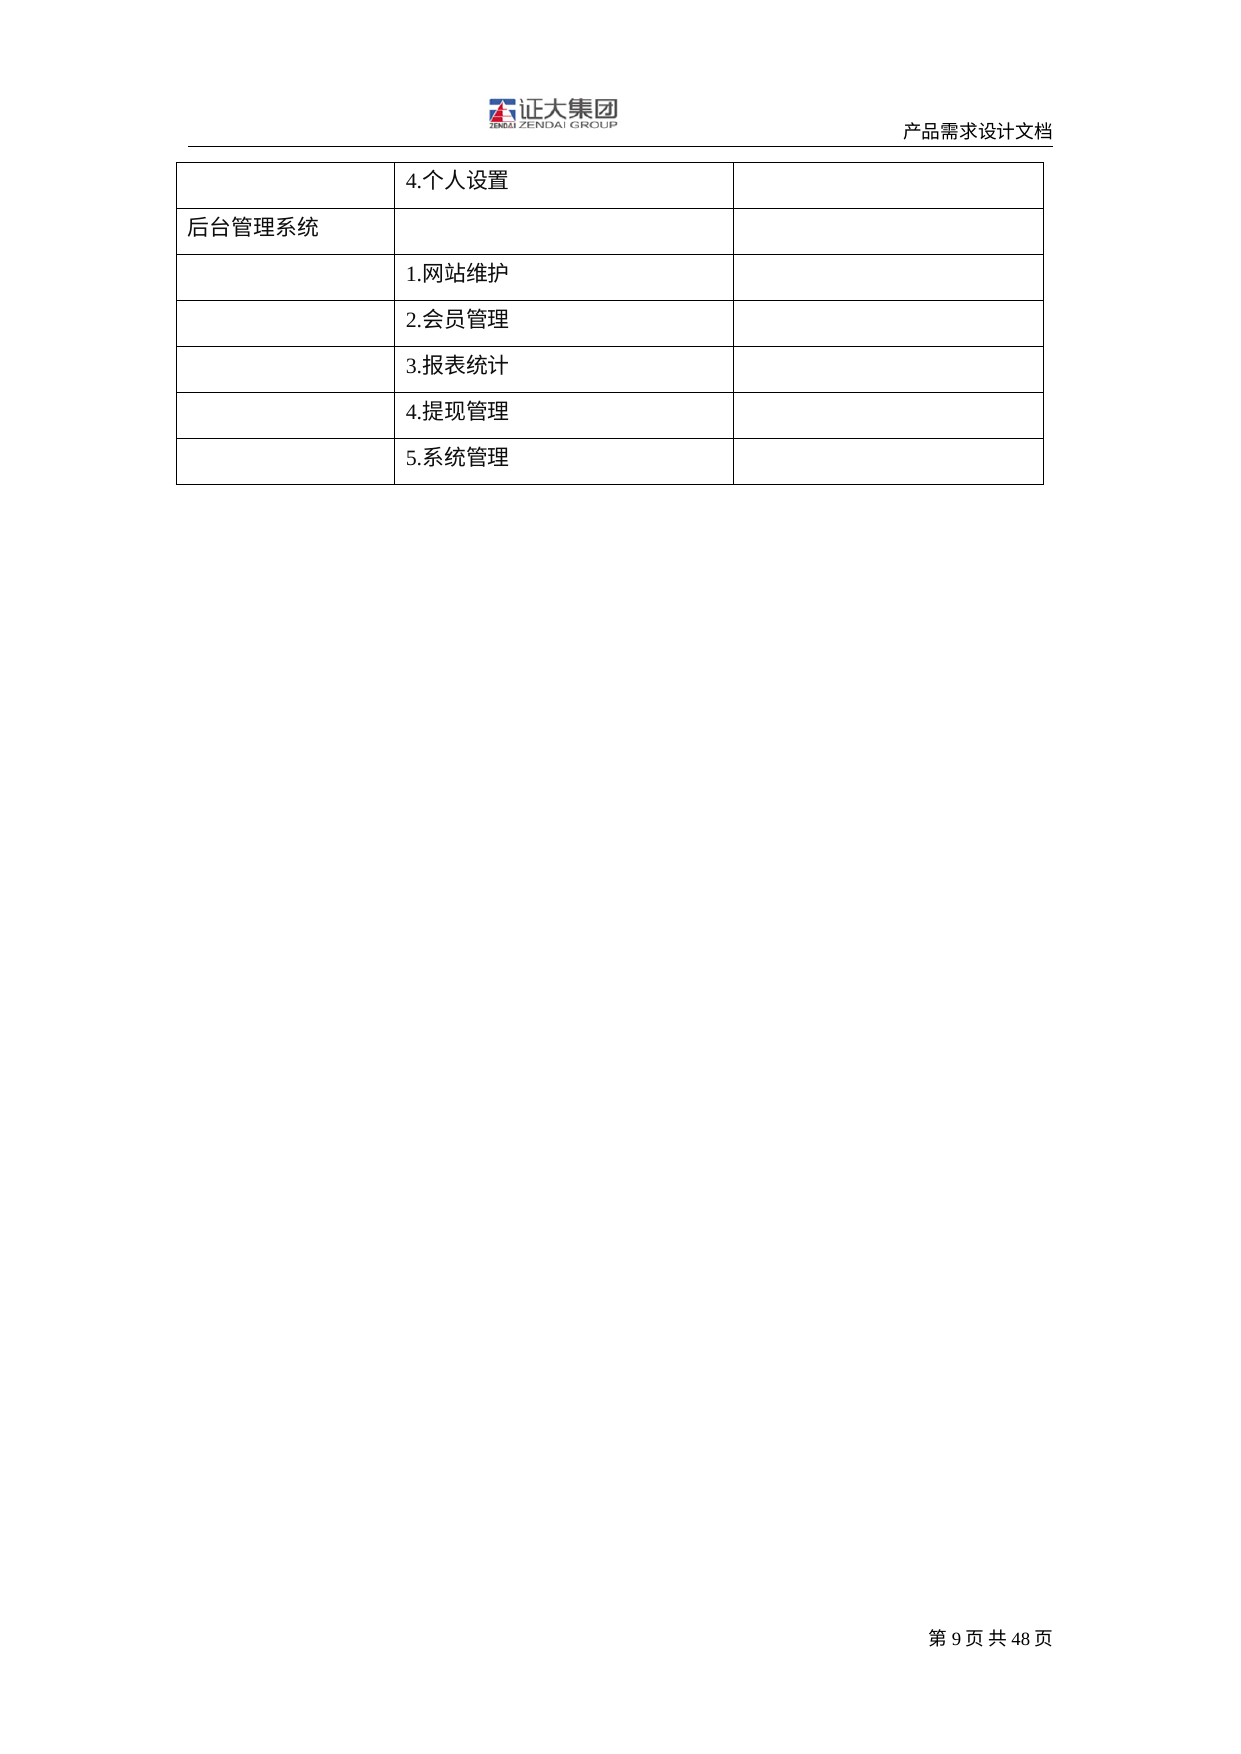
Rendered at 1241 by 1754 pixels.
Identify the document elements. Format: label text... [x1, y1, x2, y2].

table_cell [734, 347, 1043, 392]
table_cell [734, 255, 1043, 300]
table_cell [734, 301, 1043, 346]
table_cell [177, 439, 394, 484]
table_cell [734, 393, 1043, 438]
table_cell 4.提现管理 [395, 393, 733, 438]
table_cell [734, 163, 1043, 208]
table_cell [177, 393, 394, 438]
table_cell [395, 209, 733, 254]
table_cell 4.个人设置 [395, 163, 733, 208]
table_cell [177, 255, 394, 300]
table_cell [177, 347, 394, 392]
table_cell [177, 301, 394, 346]
table_cell 1.网站维护 [395, 255, 733, 300]
picture [483, 88, 622, 139]
table_cell 2.会员管理 [395, 301, 733, 346]
table_cell [734, 439, 1043, 484]
table_cell 3.报表统计 [395, 347, 733, 392]
table_cell [734, 209, 1043, 254]
table_cell [177, 163, 394, 208]
table_cell 5.系统管理 [395, 439, 733, 484]
table_cell 后台管理系统 [177, 209, 394, 254]
